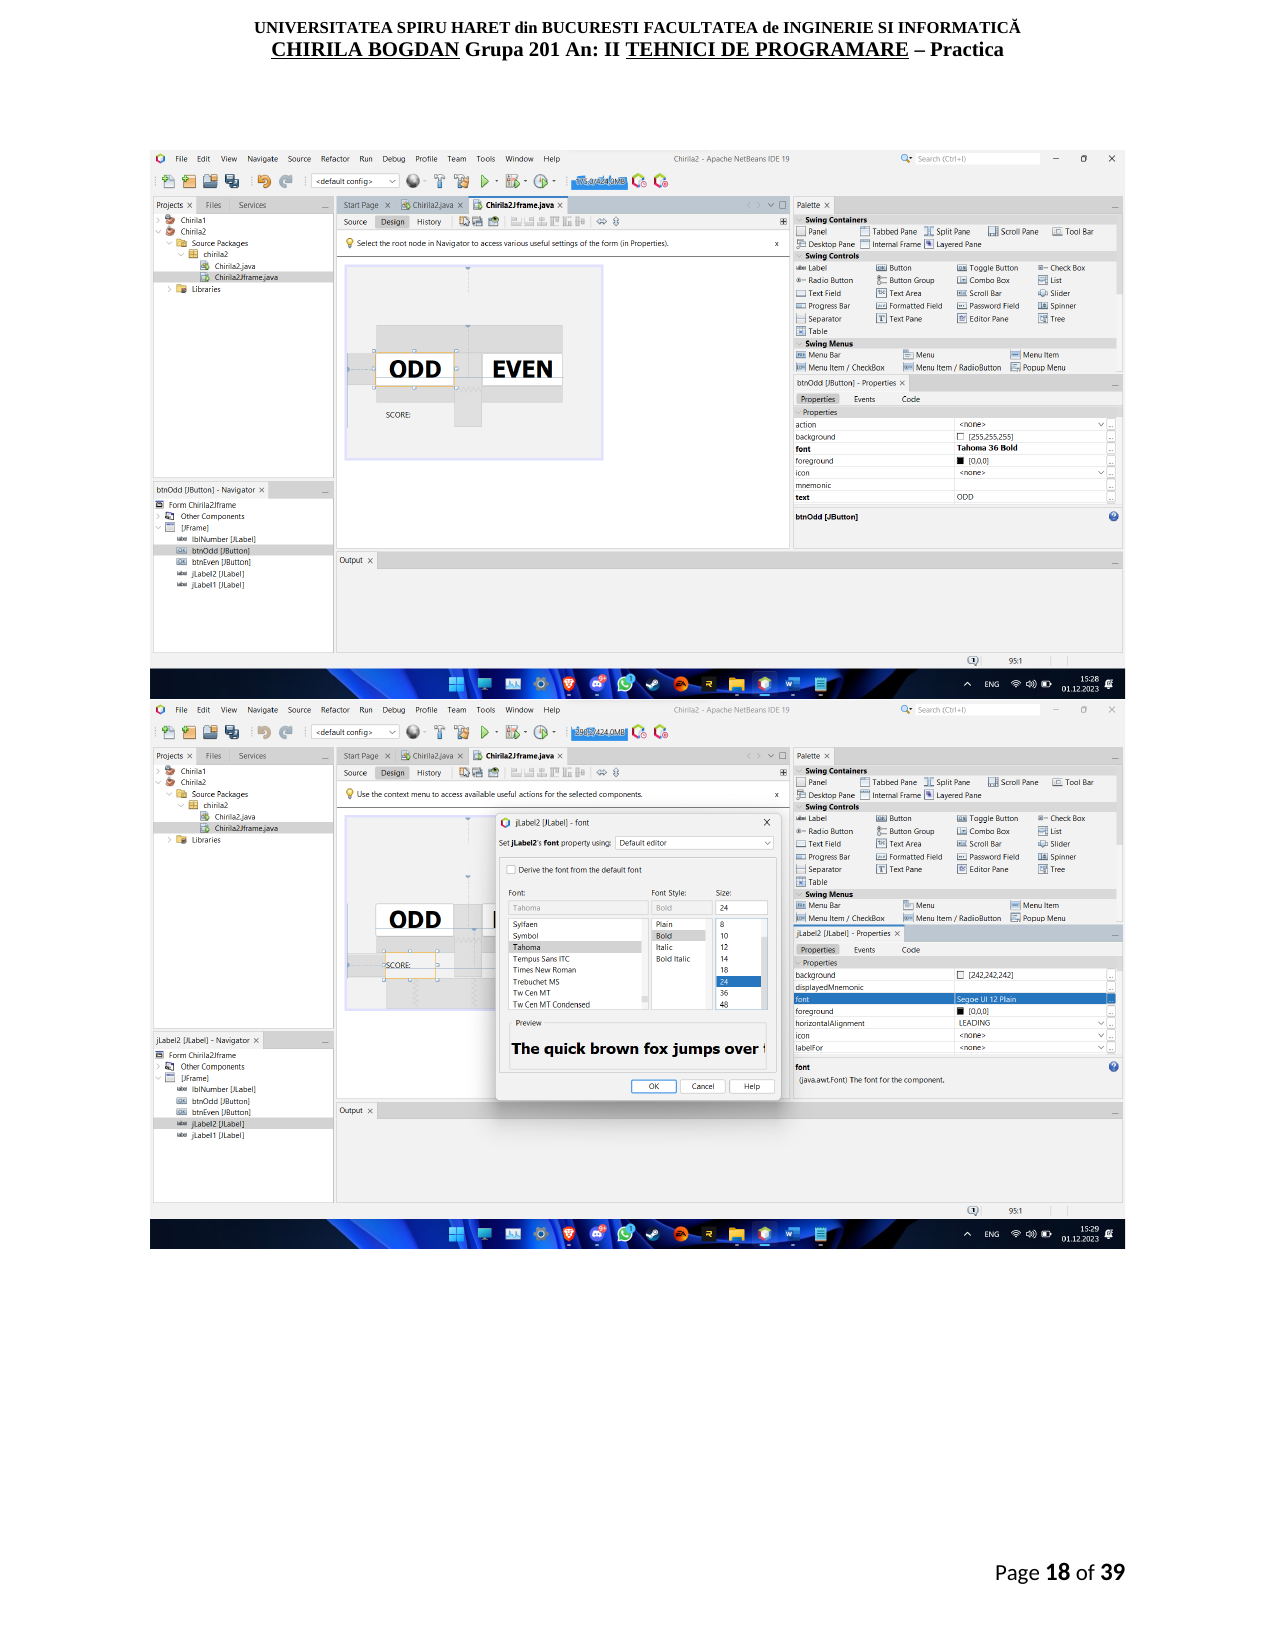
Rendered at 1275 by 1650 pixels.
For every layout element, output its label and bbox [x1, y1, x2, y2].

picture [150, 150, 1125, 699]
picture [150, 700, 1125, 1249]
